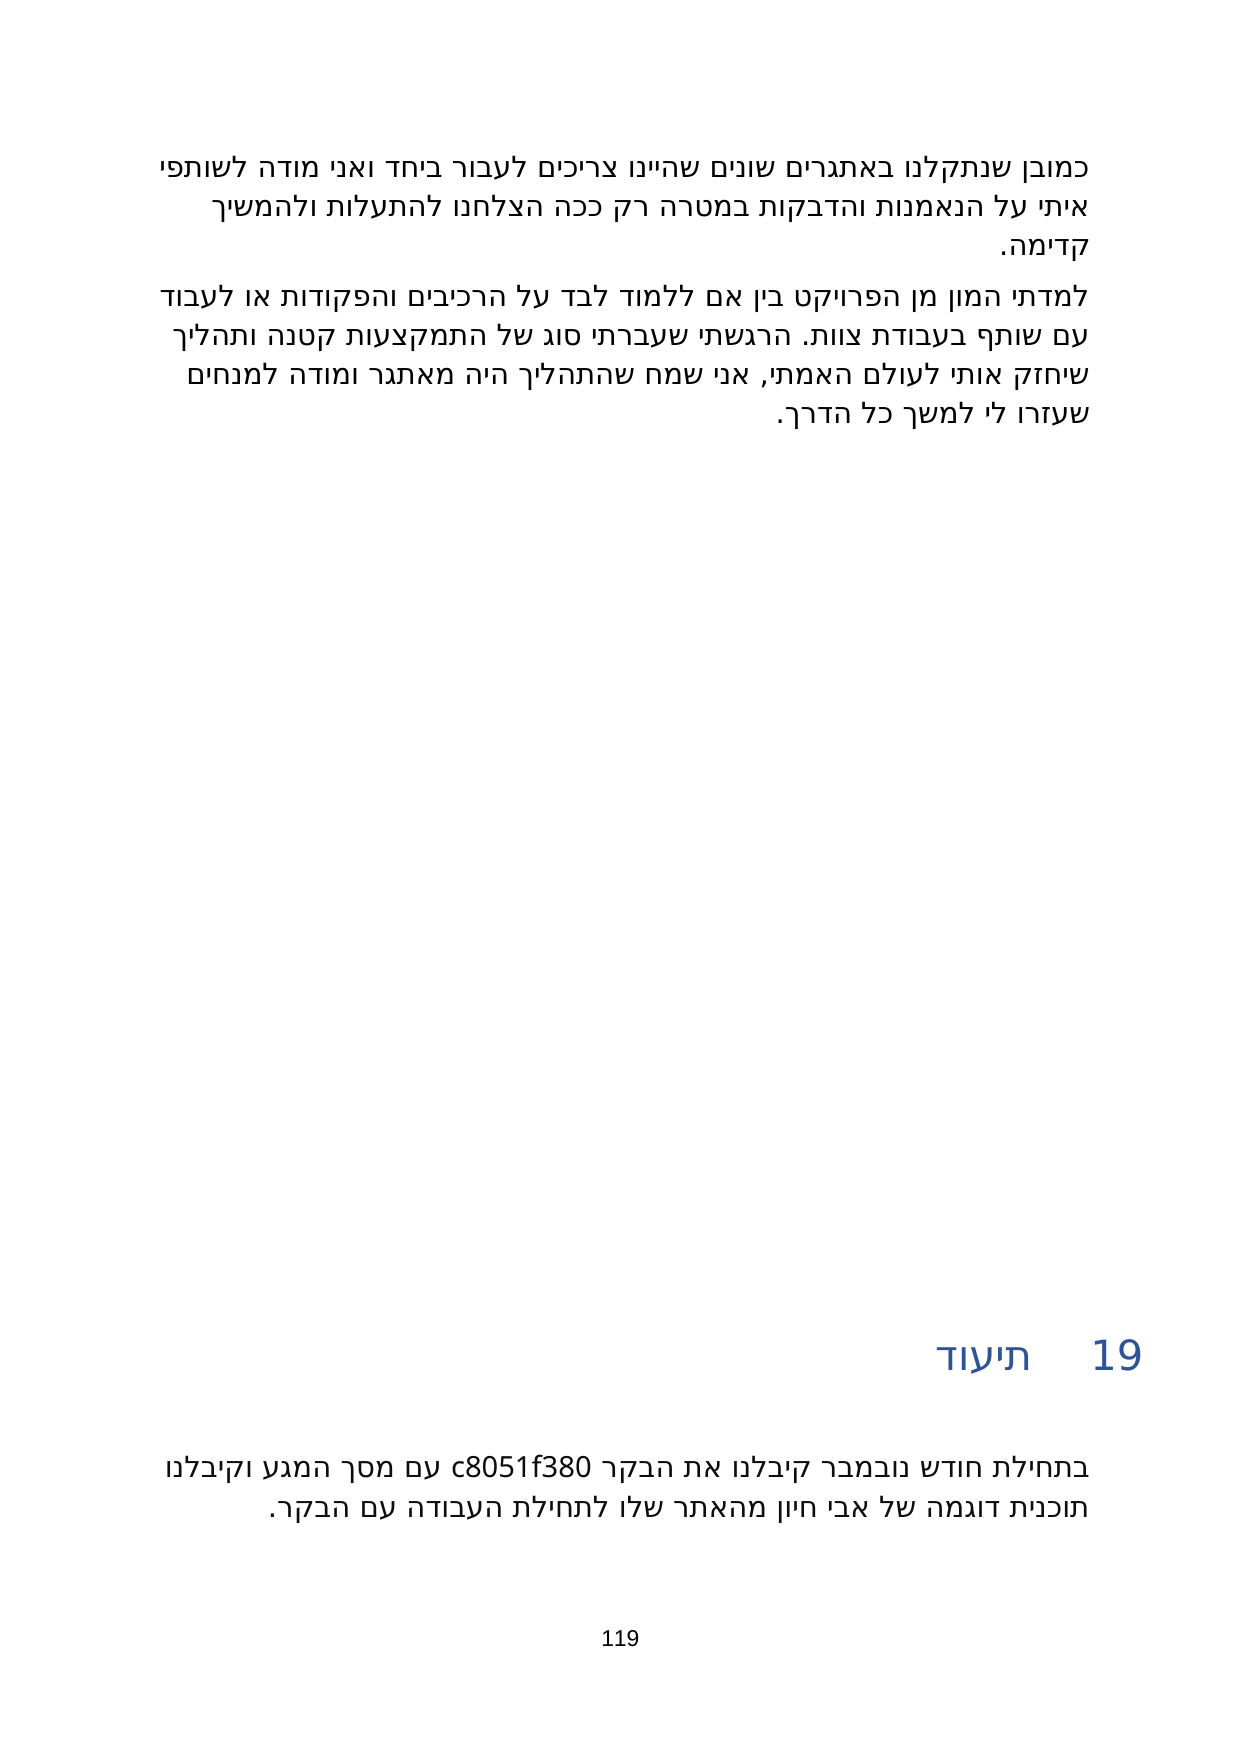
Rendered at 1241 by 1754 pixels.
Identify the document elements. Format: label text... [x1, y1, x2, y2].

text בתחילת חודש נובמבר קיבלנו את הבקר c8051f380 עם מסך המגע וקיבלנו תוכנית דוגמה של אבי חיון מהאתר שלו לתחילת העבודה עם הבקר. [150, 1446, 1090, 1524]
text למדתי המון מן הפרויקט בין אם ללמוד לבד על הרכיבים והפקודות או לעבוד עם שותף בעבודת צוות. הרגשתי שעברתי סוג של התמקצעות קטנה ותהליך שיחזק אותי לעולם האמתי, אני שמח שהתהליך היה מאתגר ומודה למנחים שעזרו לי למשך כל הדרך. [150, 279, 1090, 430]
text כמובן שנתקלנו באתגרים שונים שהיינו צריכים לעבור ביחד ואני מודה לשותפי איתי על הנאמנות והדבקות במטרה רק ככה הצלחנו להתעלות ולהמשיך קדימה. [150, 150, 1090, 262]
subtitle תיעוד [150, 1332, 1090, 1381]
